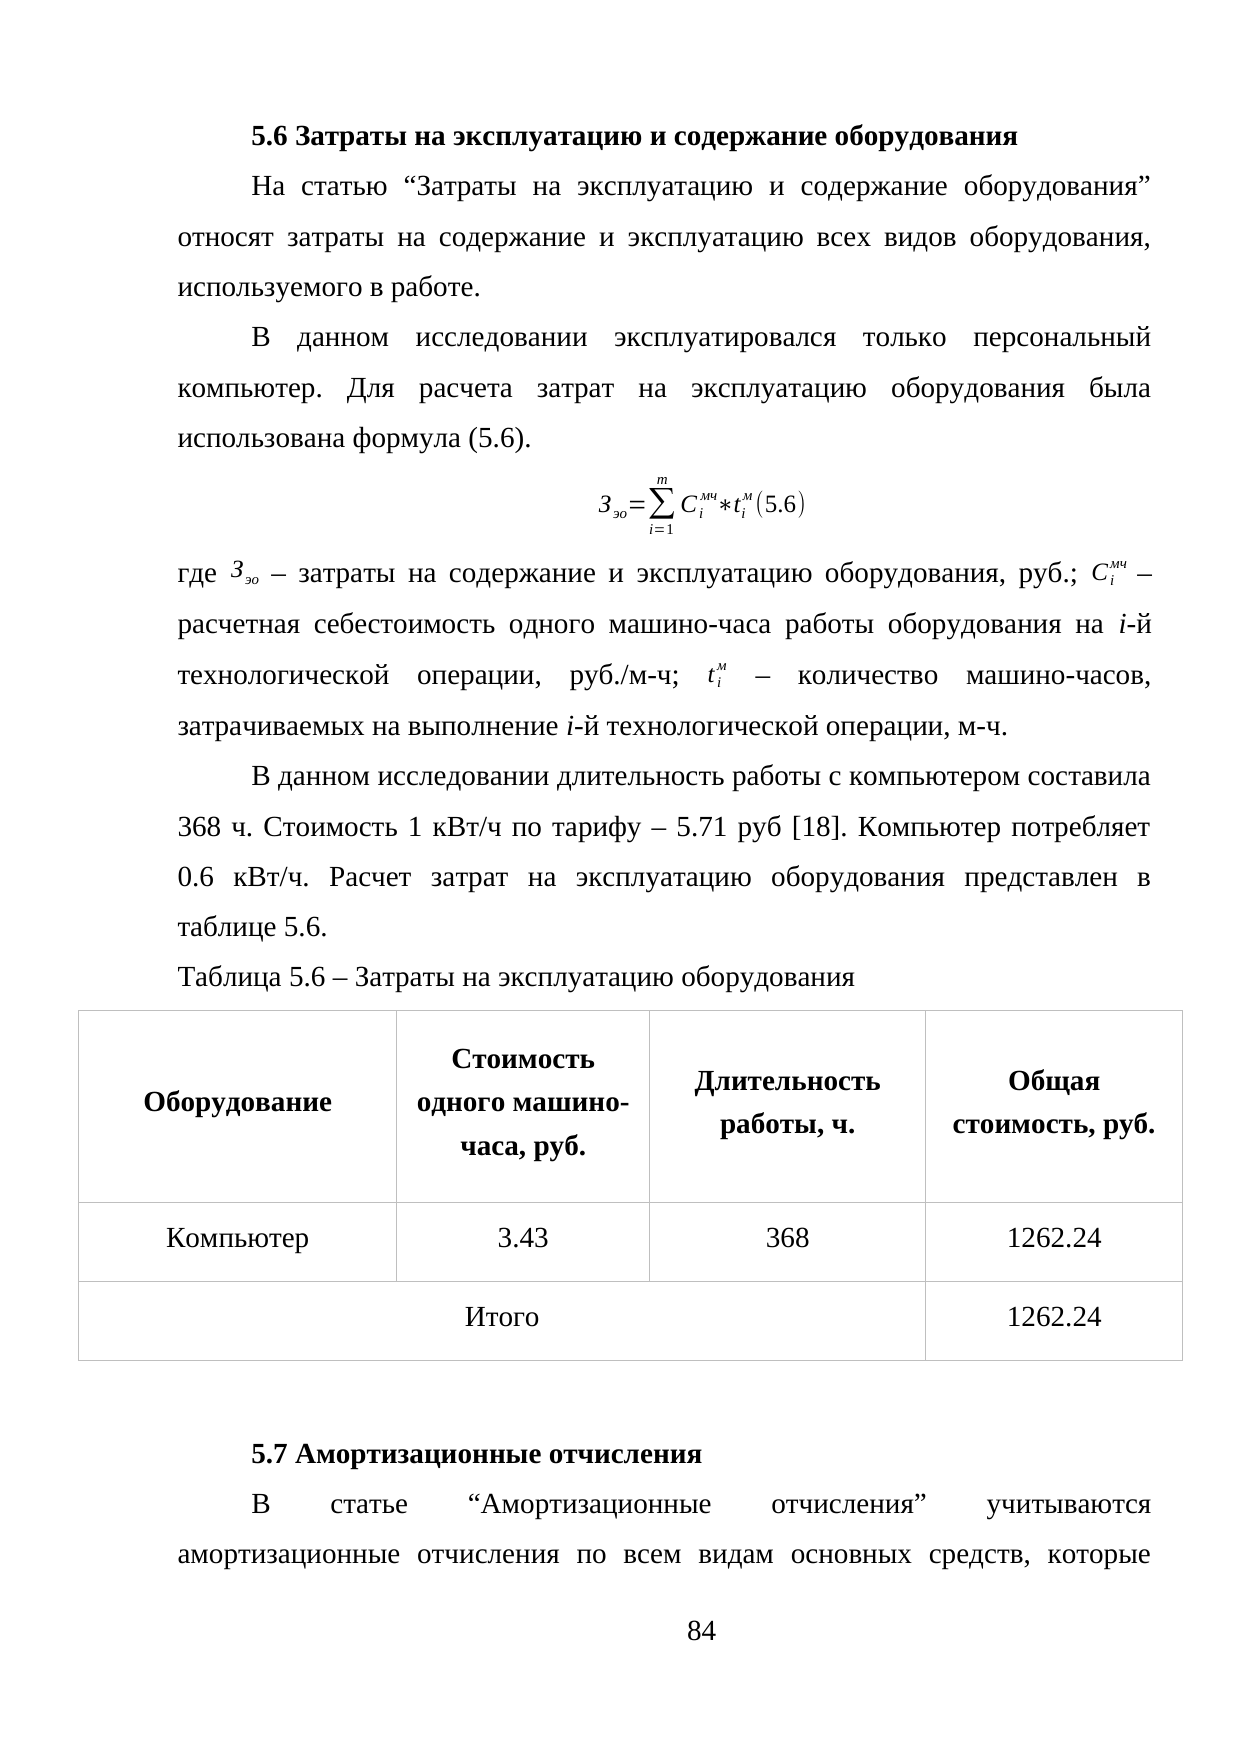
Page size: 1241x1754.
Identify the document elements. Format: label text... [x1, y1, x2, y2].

table_cell 1262.24 [926, 1203, 1182, 1281]
table_cell 3.43 [397, 1203, 649, 1281]
table_cell 368 [650, 1203, 925, 1281]
table_cell 1262.24 [926, 1282, 1182, 1359]
text Таблица 5.6 – Затраты на эксплуатацию оборудования [177, 959, 1152, 993]
text В данном исследовании эксплуатировался только персональный компьютер. Для расчета затрат на эксплуатацию оборудования была использована формула (5.6). [177, 319, 1152, 453]
text В данном исследовании длительность работы с компьютером составила 368 ч. Стоимость 1 кВт/ч по тарифу – 5.71 руб [18]. Компьютер потребляет 0.6 кВт/ч. Расчет затрат на эксплуатацию оборудования представлен в таблице 5.6. [177, 758, 1152, 943]
subtitle 5.6 Затраты на эксплуатацию и содержание оборудования [177, 118, 1152, 152]
table_cell Компьютер [79, 1203, 396, 1281]
table_header Оборудование [79, 1011, 396, 1202]
text На статью “Затраты на эксплуатацию и содержание оборудования” относят затраты на содержание и эксплуатацию всех видов оборудования, используемого в работе. [177, 168, 1152, 303]
text где – затраты на содержание и эксплуатацию оборудования, руб.; –расчетная себестоимость одного машино-часа работы оборудования на i-й технологической операции, руб./м-ч; – количество машино-часов, затрачиваемых на выполнение i-й технологической операции, м-ч. [177, 554, 1152, 742]
table_header Стоимость одного машино-часа, руб. [397, 1011, 649, 1202]
table_header Общая стоимость, руб. [926, 1011, 1182, 1202]
table_cell Итого [79, 1282, 925, 1359]
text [177, 1486, 1152, 1570]
table_header Длительность работы, ч. [650, 1011, 925, 1202]
subtitle 5.7 Амортизационные отчисления [177, 1436, 1152, 1469]
